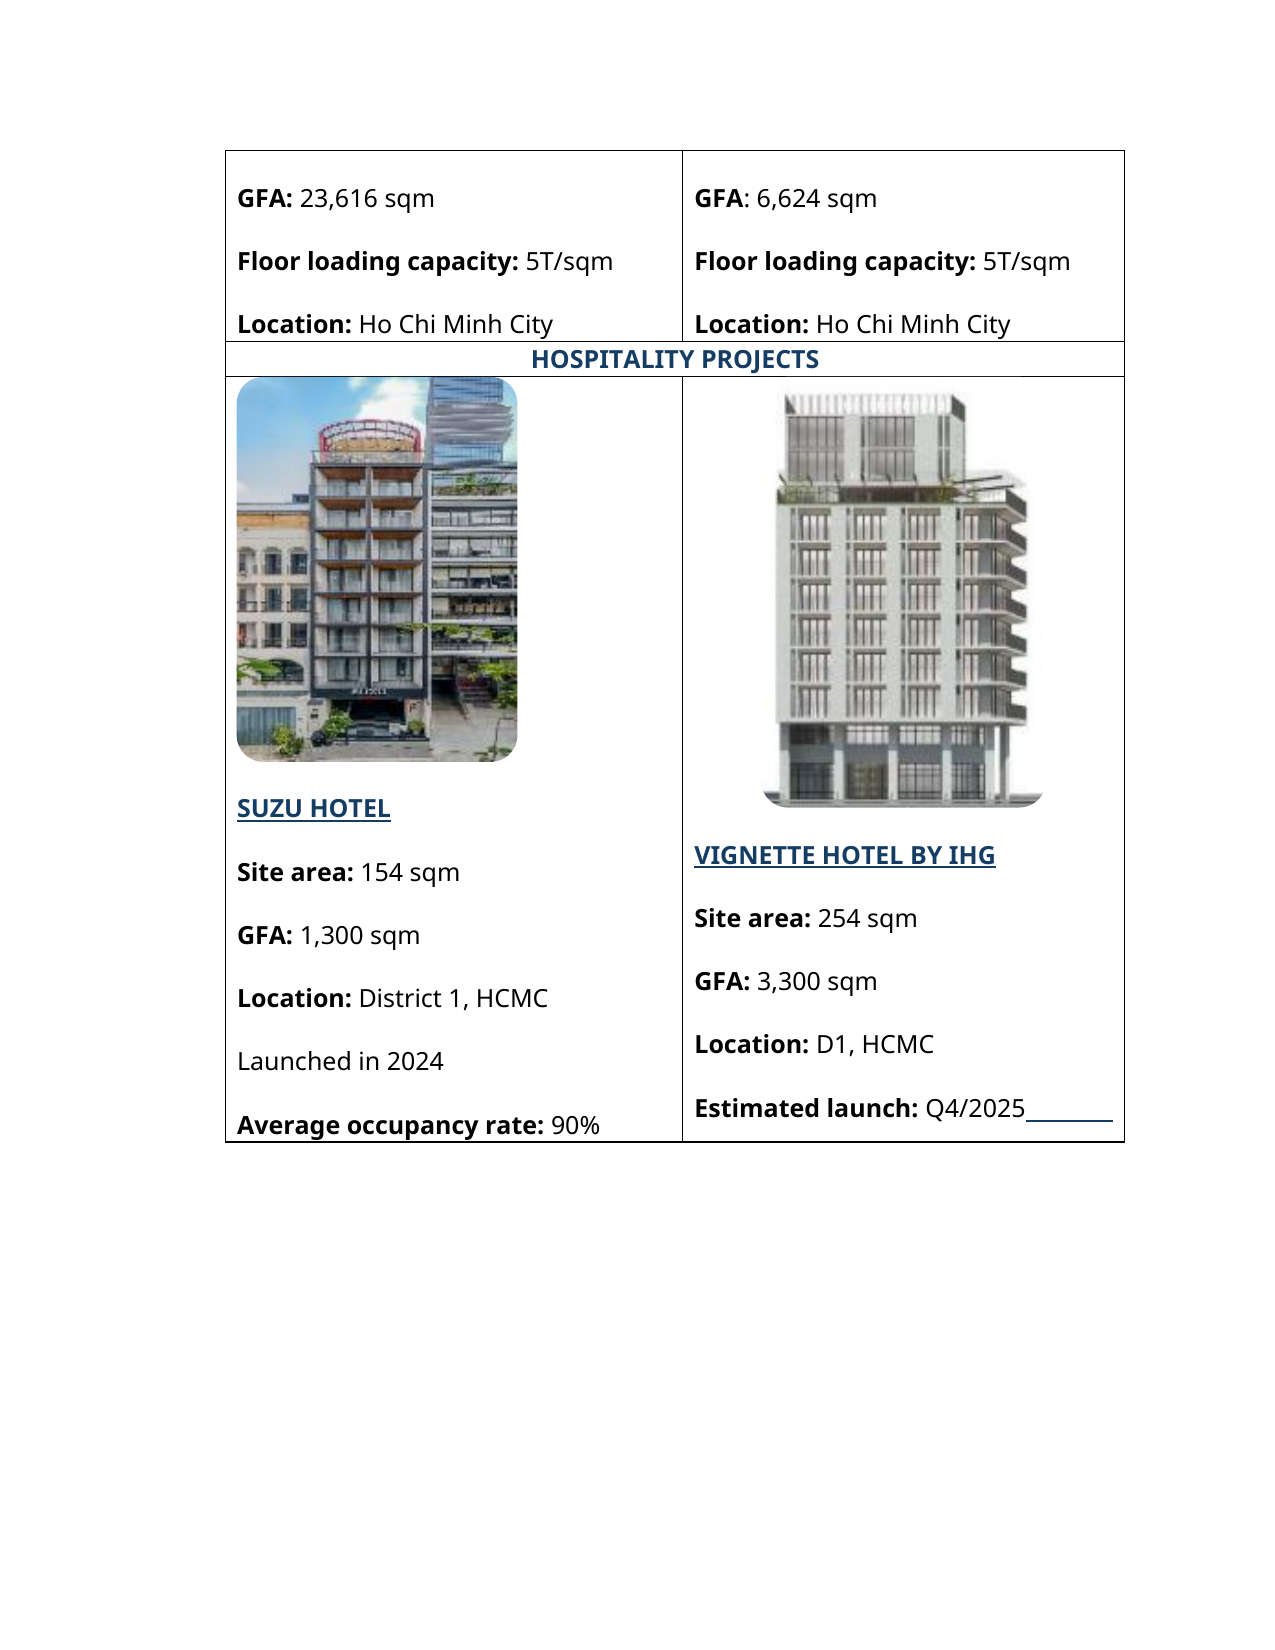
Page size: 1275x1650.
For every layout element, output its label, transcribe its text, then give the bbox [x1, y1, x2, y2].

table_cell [683, 151, 1124, 341]
table_cell SUZU HOTEL Site area: 154 sqm GFA: 1,300 sqm Location: District 1, HCMC Launched in 2024 Average occupancy rate: 90% [226, 377, 682, 1141]
table_cell HOSPITALITY PROJECTS [226, 342, 1124, 376]
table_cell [226, 151, 682, 341]
table_cell VIGNETTE HOTEL BY IHG Site area: 254 sqm GFA: 3,300 sqm Location: D1, HCMC Estimated launch: Q4/2025 [683, 377, 1124, 1141]
picture [236, 376, 518, 762]
picture [761, 376, 1047, 808]
